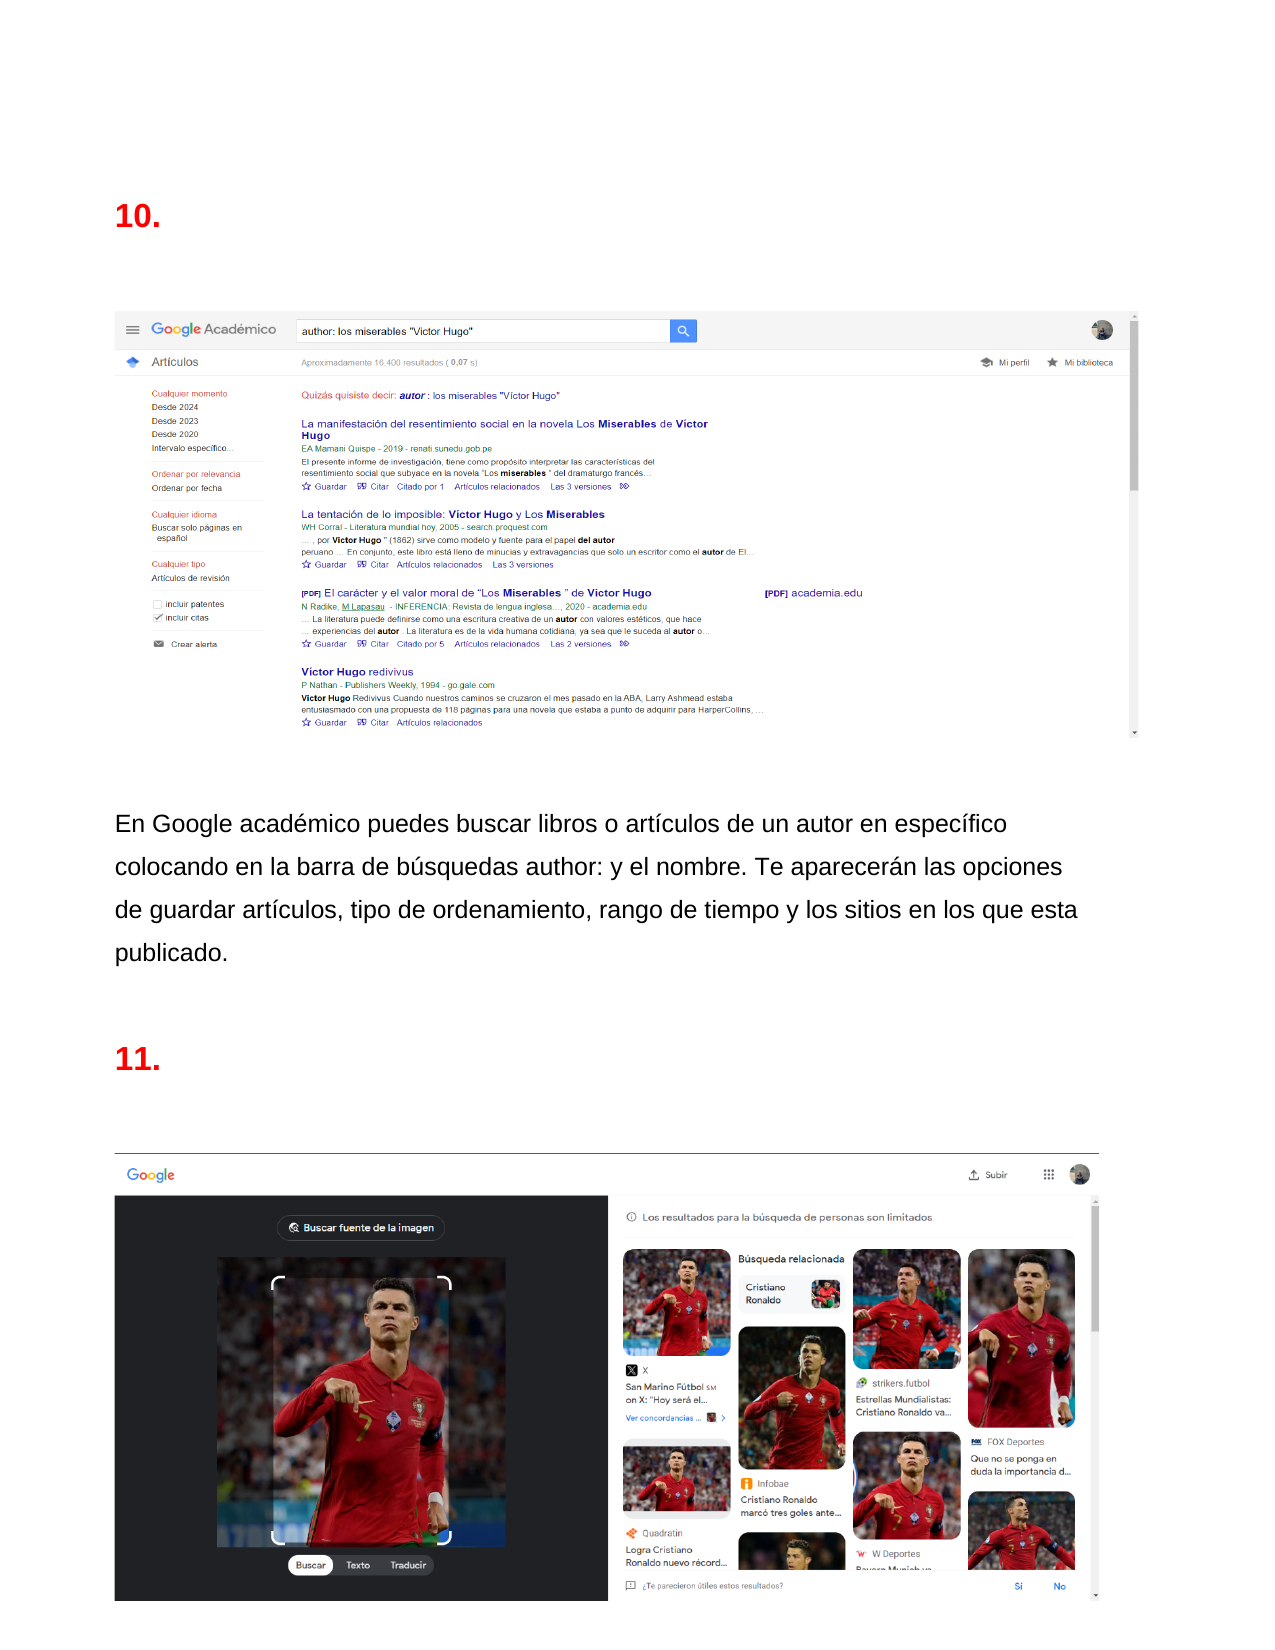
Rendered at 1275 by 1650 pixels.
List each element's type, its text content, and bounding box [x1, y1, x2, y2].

text 10. [114, 196, 1096, 235]
text En Google académico puedes buscar libros o artículos de un autor en específico colocando en la barra de búsquedas author: y el nombre. Te aparecerán las opciones de guardar artículos, tipo de ordenamiento, rango de tiempo y los sitios en los que esta publicado. [114, 809, 1096, 967]
picture [114, 311, 1139, 738]
picture [114, 1153, 1100, 1601]
text 11. [114, 1039, 1096, 1077]
